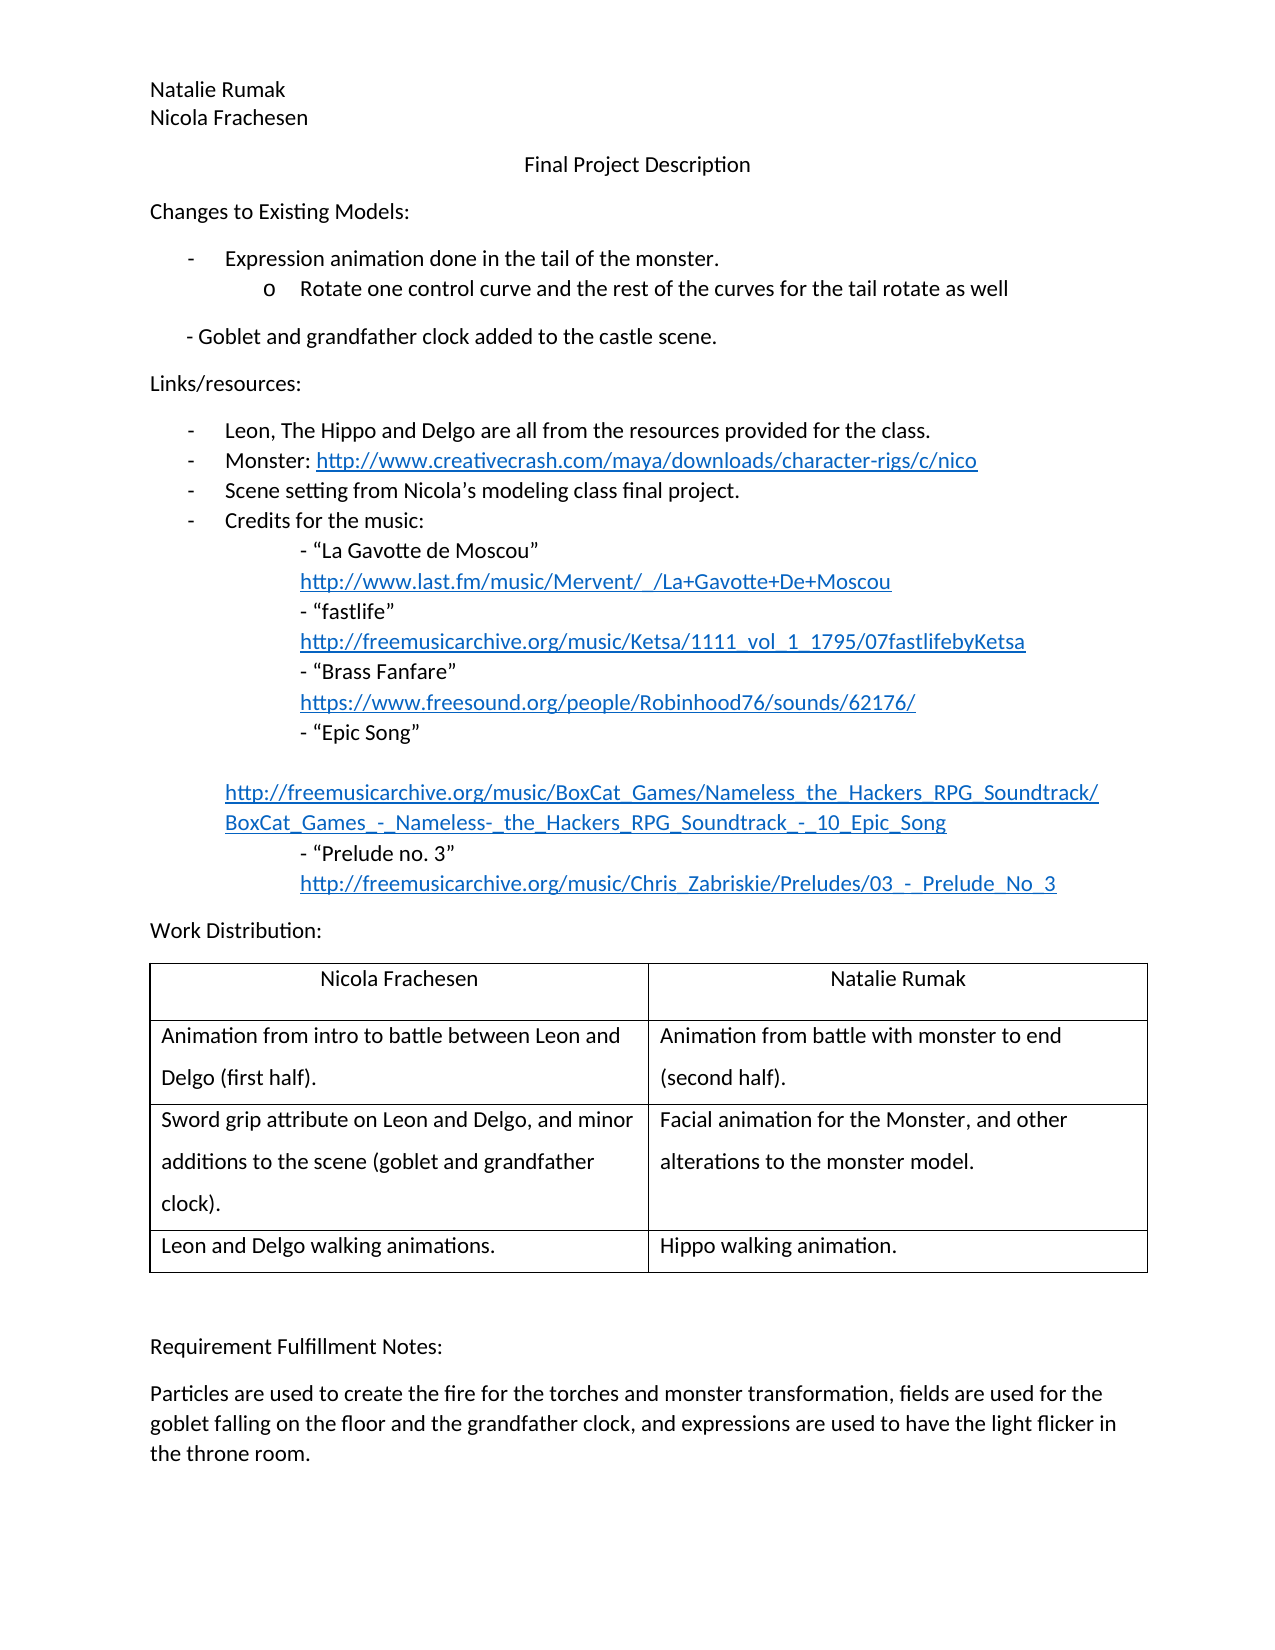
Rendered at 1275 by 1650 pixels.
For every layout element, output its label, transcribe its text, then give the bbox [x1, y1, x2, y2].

table_cell Animation from battle with monster to end (second half). [649, 1021, 1147, 1104]
list https://www.freesound.org/people/Robinhood76/sounds/62176/ [225, 688, 1125, 716]
text Final Project Description [150, 150, 1125, 178]
list http://freemusicarchive.org/music/Ketsa/1111_vol_1_1795/07fastlifebyKetsa [225, 627, 1125, 655]
table_cell Leon and Delgo walking animations. [151, 1231, 648, 1272]
table_cell Facial animation for the Monster, and other alterations to the monster model. [649, 1105, 1147, 1230]
list Scene setting from Nicola’s modeling class final project. [187, 476, 1125, 504]
table_cell Animation from intro to battle between Leon and Delgo (first half). [151, 1021, 648, 1104]
table_header Nicola Frachesen [151, 964, 648, 1020]
text Links/resources: [150, 369, 1125, 397]
list Leon, The Hippo and Delgo are all from the resources provided for the class. [187, 416, 1125, 444]
text Changes to Existing Models: [150, 197, 1125, 225]
list - “Brass Fanfare” [225, 657, 1125, 686]
list Monster: http://www.creativecrash.com/maya/downloads/character-rigs/c/nico [187, 446, 1125, 474]
list - “La Gavotte de Moscou” http://www.last.fm/music/Mervent/_/La+Gavotte+De+Moscou [225, 537, 1125, 595]
list Expression animation done in the tail of the monster. [187, 244, 1125, 272]
list http://freemusicarchive.org/music/Chris_Zabriskie/Preludes/03_-_Prelude_No_3 [225, 869, 1125, 897]
list - “fastlife” [225, 597, 1125, 625]
table_header Natalie Rumak [649, 964, 1147, 1020]
table_cell Sword grip attribute on Leon and Delgo, and minor additions to the scene (goblet and grandfather clock). [151, 1105, 648, 1230]
text Work Distribution: [150, 916, 1125, 944]
list Rotate one control curve and the rest of the curves for the tail rotate as well [262, 274, 1125, 303]
text Requirement Fulfillment Notes: [150, 1332, 1125, 1360]
text - Goblet and grandfather clock added to the castle scene. [150, 322, 1125, 350]
list http://freemusicarchive.org/music/BoxCat_Games/Nameless_the_Hackers_RPG_Soundtrack/BoxCat_Games_-_Nameless-_the_Hackers_RPG_Soundtrack_-_10_Epic_Song [225, 748, 1125, 837]
text Particles are used to create the fire for the torches and monster transformation, fields are used for the goblet falling on the floor and the grandfather clock, and expressions are used to have the light flicker in the throne room. [150, 1379, 1125, 1467]
list - “Epic Song” [225, 718, 1125, 746]
list Credits for the music: [187, 506, 1125, 534]
table_cell Hippo walking animation. [649, 1231, 1147, 1272]
list - “Prelude no. 3” [225, 839, 1125, 867]
